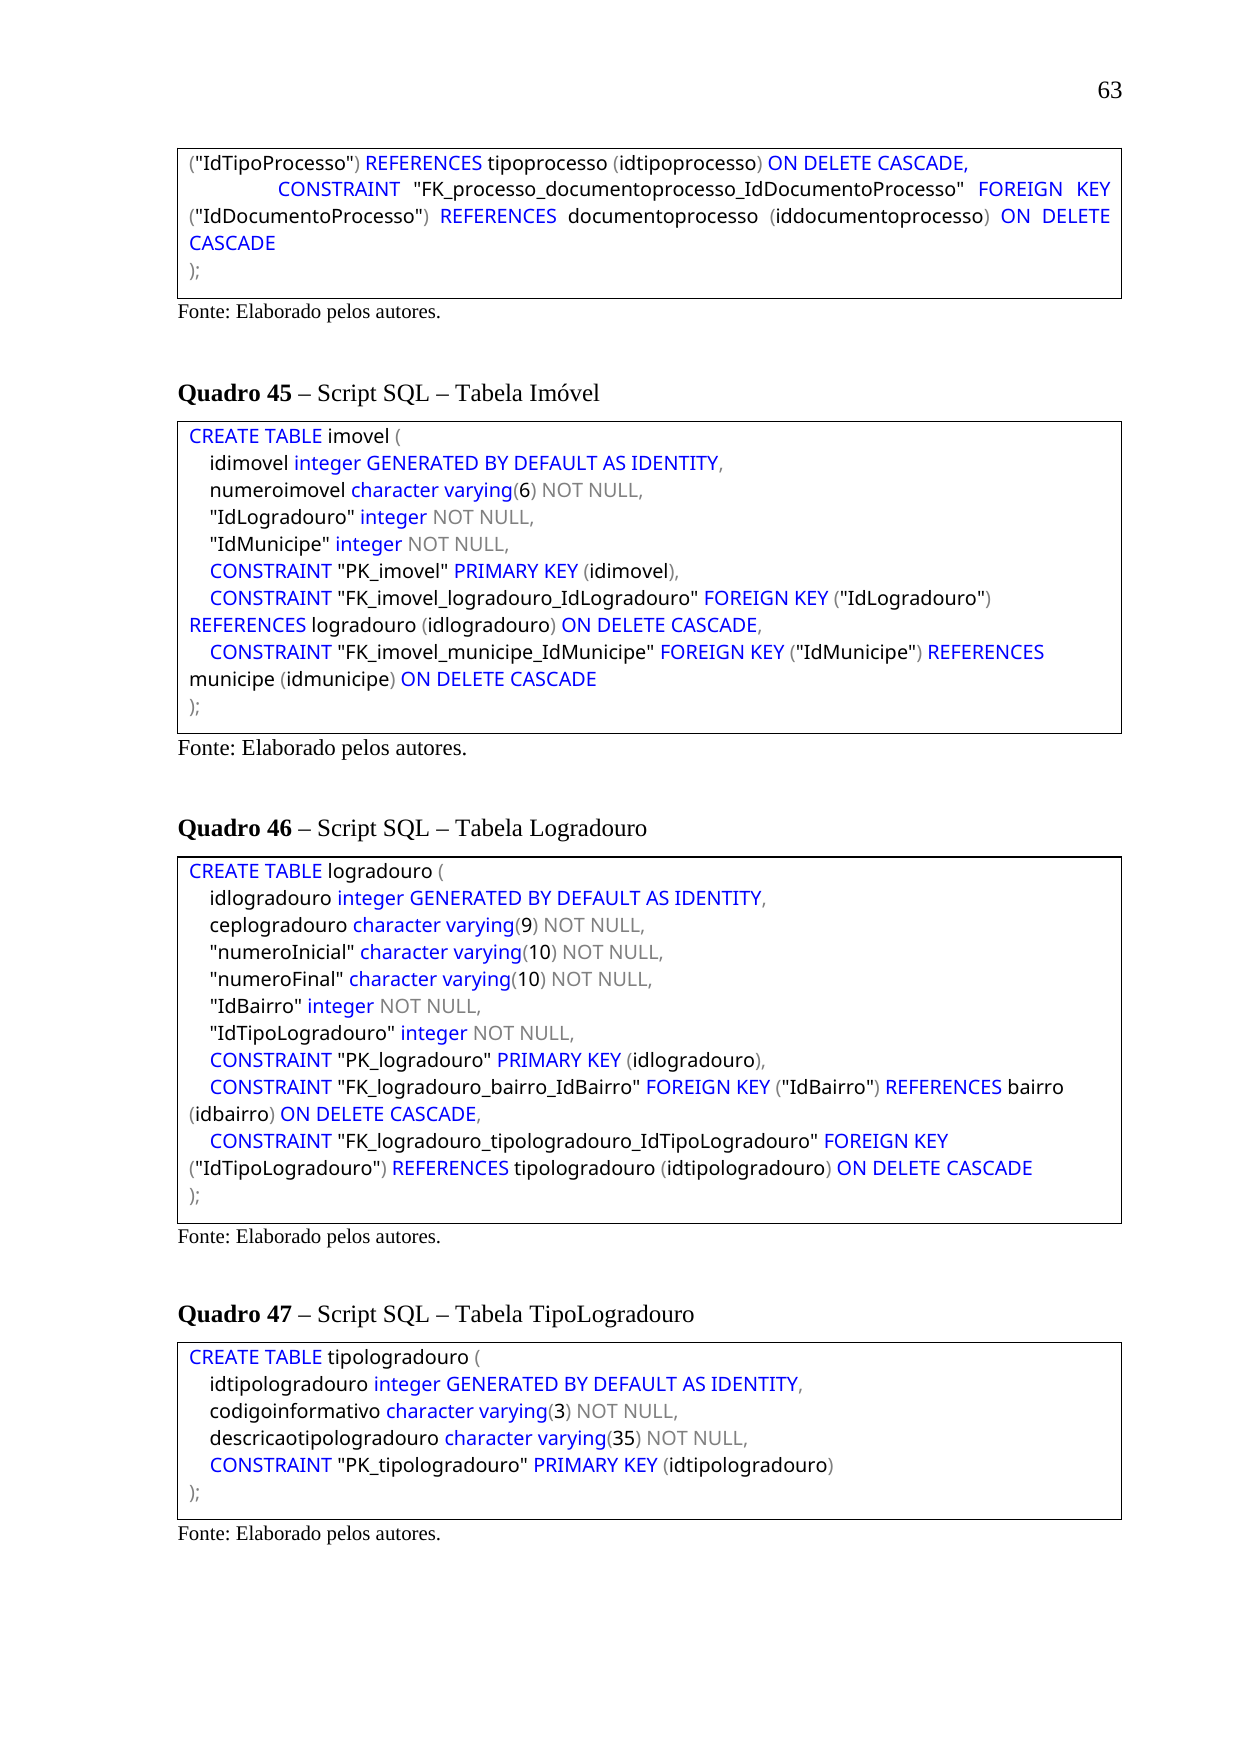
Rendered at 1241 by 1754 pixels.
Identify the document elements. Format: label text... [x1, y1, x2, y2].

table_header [178, 149, 1121, 298]
text Fonte: Elaborado pelos autores. [177, 299, 1122, 323]
text Quadro 46 – Script SQL – Tabela Logradouro [177, 813, 1122, 842]
table_header CREATE TABLE imovel ( idimovel integer GENERATED BY DEFAULT AS IDENTITY, numeroimovel character varying(6) NOT NULL, "IdLogradouro" integer NOT NULL, "IdMunicipe" integer NOT NULL, CONSTRAINT "PK_imovel" PRIMARY KEY (idimovel), CONSTRAINT "FK_imovel_logradouro_IdLogradouro" FOREIGN KEY ("IdLogradouro") REFERENCES logradouro (idlogradouro) ON DELETE CASCADE, CONSTRAINT "FK_imovel_municipe_IdMunicipe" FOREIGN KEY ("IdMunicipe") REFERENCES municipe (idmunicipe) ON DELETE CASCADE ); [178, 422, 1121, 733]
table_header CREATE TABLE tipologradouro ( idtipologradouro integer GENERATED BY DEFAULT AS IDENTITY, codigoinformativo character varying(3) NOT NULL, descricaotipologradouro character varying(35) NOT NULL, CONSTRAINT "PK_tipologradouro" PRIMARY KEY (idtipologradouro) ); [178, 1343, 1121, 1519]
table_header CREATE TABLE logradouro ( idlogradouro integer GENERATED BY DEFAULT AS IDENTITY, ceplogradouro character varying(9) NOT NULL, "numeroInicial" character varying(10) NOT NULL, "numeroFinal" character varying(10) NOT NULL, "IdBairro" integer NOT NULL, "IdTipoLogradouro" integer NOT NULL, CONSTRAINT "PK_logradouro" PRIMARY KEY (idlogradouro), CONSTRAINT "FK_logradouro_bairro_IdBairro" FOREIGN KEY ("IdBairro") REFERENCES bairro (idbairro) ON DELETE CASCADE, CONSTRAINT "FK_logradouro_tipologradouro_IdTipoLogradouro" FOREIGN KEY ("IdTipoLogradouro") REFERENCES tipologradouro (idtipologradouro) ON DELETE CASCADE ); [178, 858, 1121, 1222]
text Fonte: Elaborado pelos autores. [177, 1520, 1122, 1544]
text Fonte: Elaborado pelos autores. [177, 1224, 1122, 1248]
text Fonte: Elaborado pelos autores. [177, 734, 1122, 761]
text Quadro 45 – Script SQL – Tabela Imóvel [177, 378, 1122, 407]
text Quadro 47 – Script SQL – Tabela TipoLogradouro [177, 1299, 1122, 1328]
